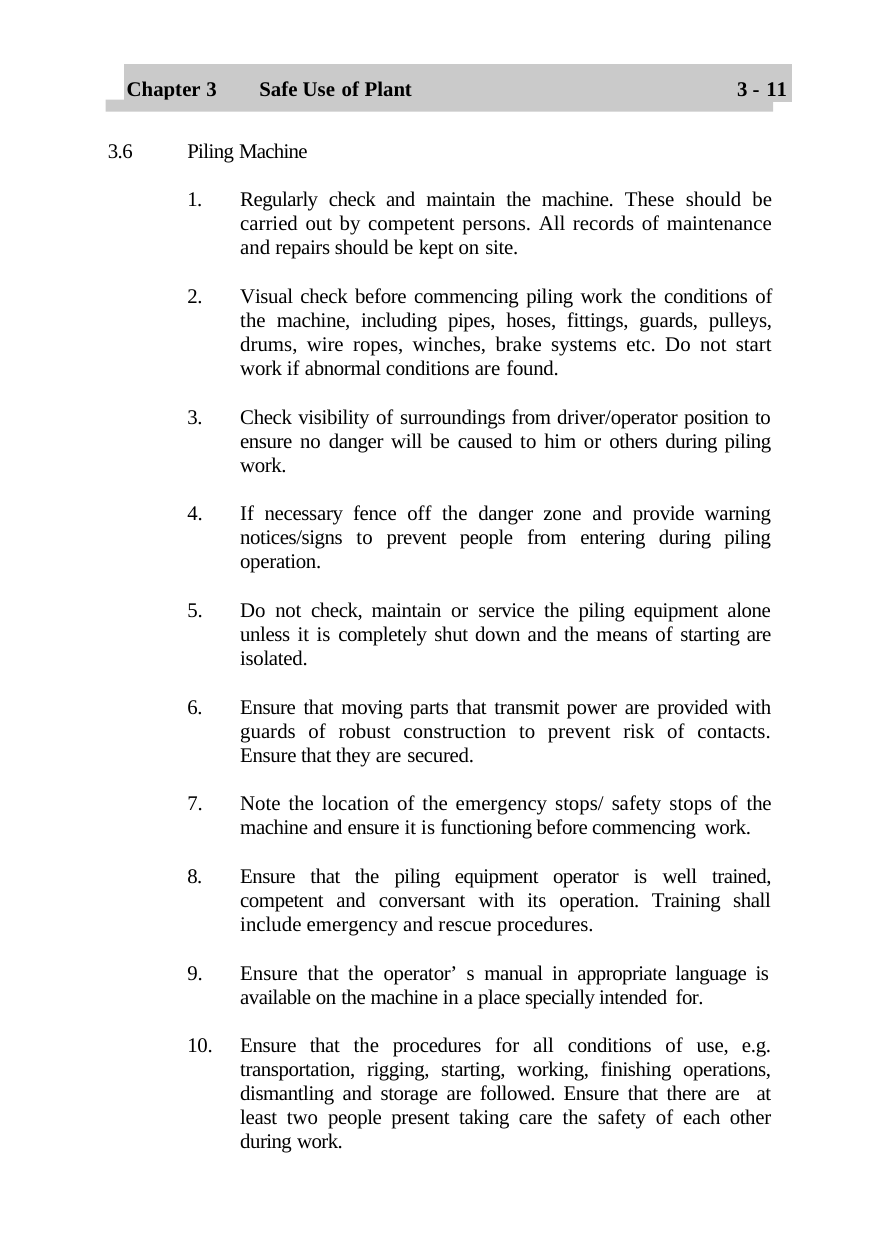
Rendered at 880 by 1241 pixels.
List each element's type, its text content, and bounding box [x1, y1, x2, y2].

list Note the location of the emergency stops/ safety stops of the machine and ensure it is functioning before commencing work. [187, 791, 771, 839]
list Ensure that moving parts that transmit power are provided with guards of robust construction to prevent risk of contacts. Ensure that they are secured. [187, 694, 771, 767]
list Visual check before commencing piling work the conditions of the machine, including pipes, hoses, fittings, guards, pulleys, drums, wire ropes, winches, brake systems etc. Do not start work if abnormal conditions are found. [187, 284, 772, 380]
list If necessary fence off the danger zone and provide warning notices/signs to prevent people from entering during piling operation. [187, 501, 771, 573]
list Piling Machine [108, 138, 796, 163]
list Ensure that the piling equipment operator is well trained, competent and conversant with its operation. Training shall include emergency and rescue procedures. [187, 864, 771, 936]
list Ensure that the operator’ s manual in appropriate language is available on the machine in a place specially intended for. [187, 961, 769, 1009]
list Do not check, maintain or service the piling equipment alone unless it is completely shut down and the means of starting are isolated. [187, 598, 771, 670]
list Check visibility of surroundings from driver/operator position to ensure no danger will be caused to him or others during piling work. [187, 404, 771, 477]
list Regularly check and maintain the machine. These should be carried out by competent persons. All records of maintenance and repairs should be kept on site. [187, 187, 772, 259]
list Ensure that the procedures for all conditions of use, e.g. transportation, rigging, starting, working, finishing operations, dismantling and storage are followed. Ensure that there are at least two people present taking care the safety of each other during work. [187, 1033, 771, 1153]
